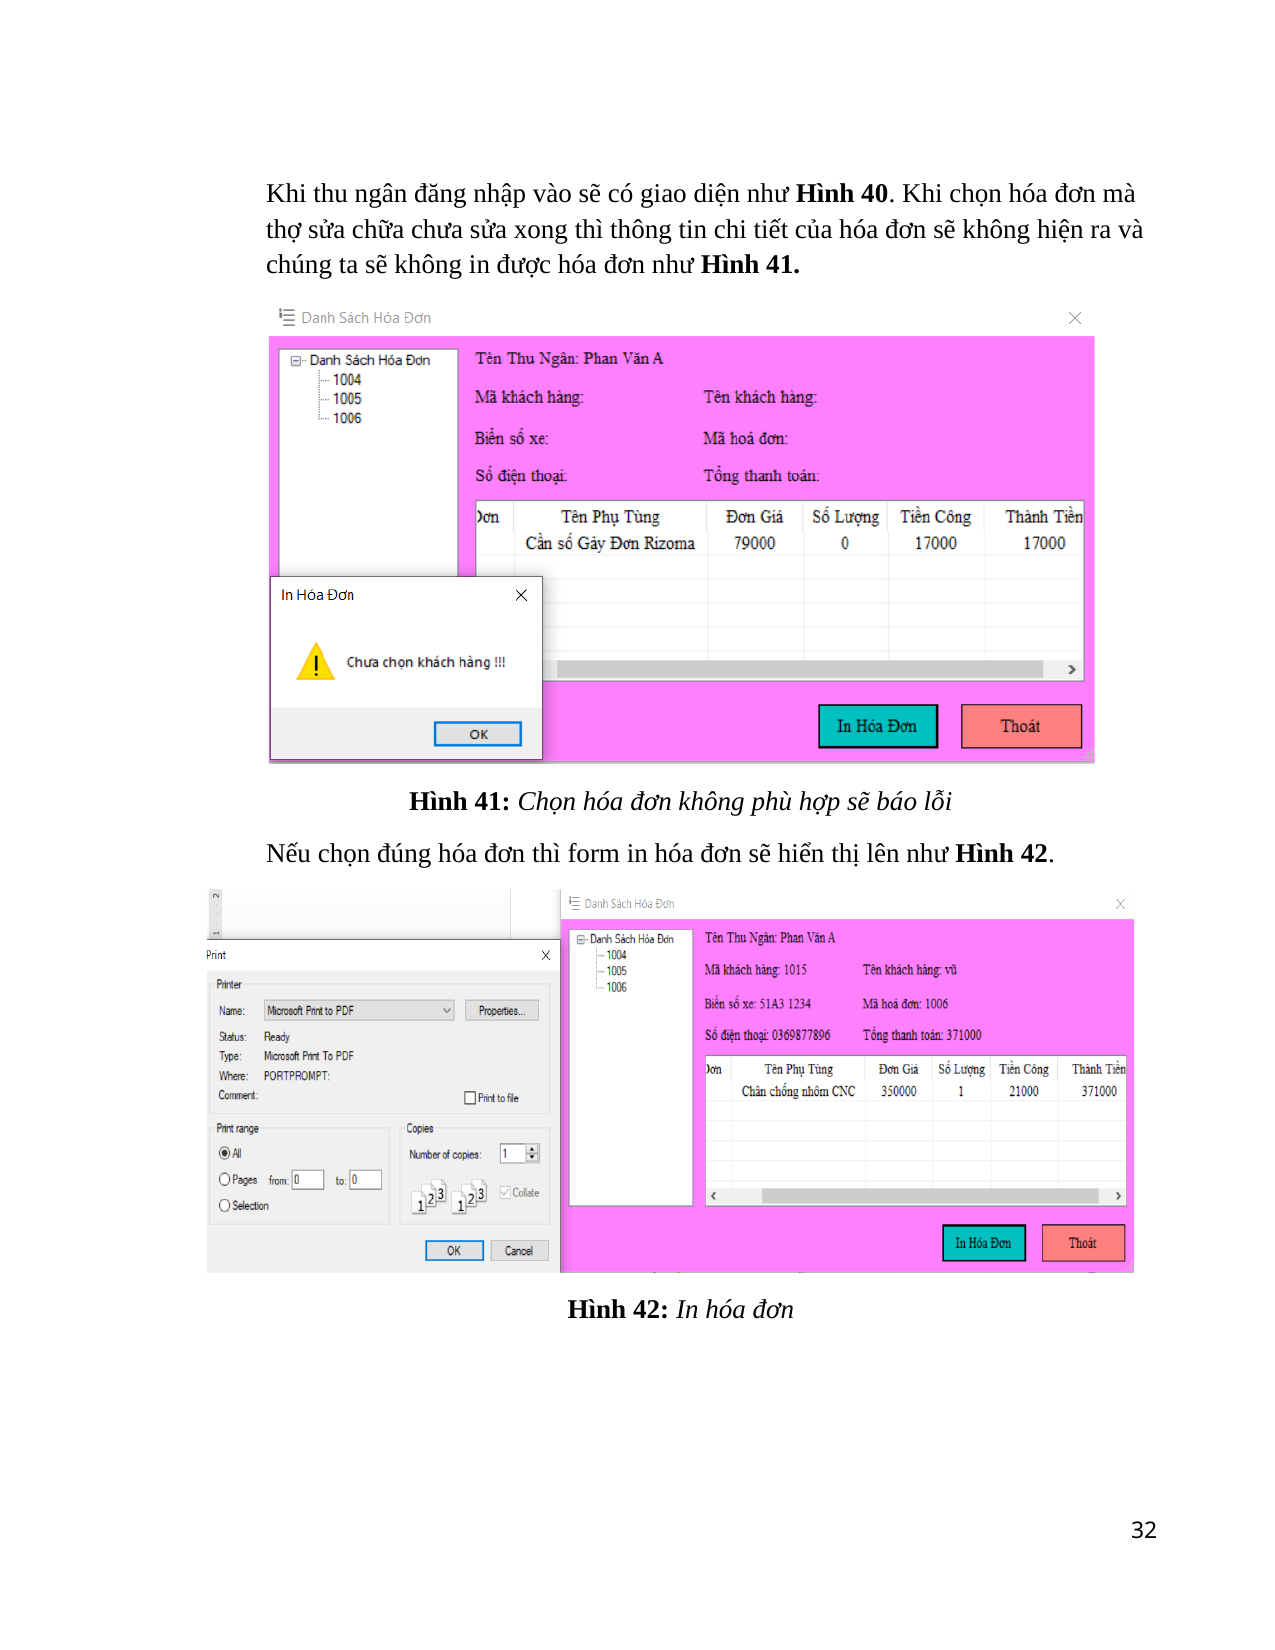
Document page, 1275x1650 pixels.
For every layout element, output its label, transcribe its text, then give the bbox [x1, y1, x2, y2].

text Hình 42: In hóa đơn [207, 1293, 1157, 1325]
text Hình 41: Chọn hóa đơn không phù hợp sẽ báo lỗi [207, 785, 1157, 816]
picture [268, 301, 1095, 764]
text Khi thu ngân đăng nhập vào sẽ có giao diện như Hình 40. Khi chọn hóa đơn mà thợ sửa chữa chưa sửa xong thì thông tin chi tiết của hóa đơn sẽ không hiện ra và chúng ta sẽ không in được hóa đơn như Hình 41. [266, 177, 1157, 280]
text Nếu chọn đúng hóa đơn thì form in hóa đơn sẽ hiển thị lên như Hình 42. [266, 837, 1157, 868]
picture [206, 889, 1135, 1273]
